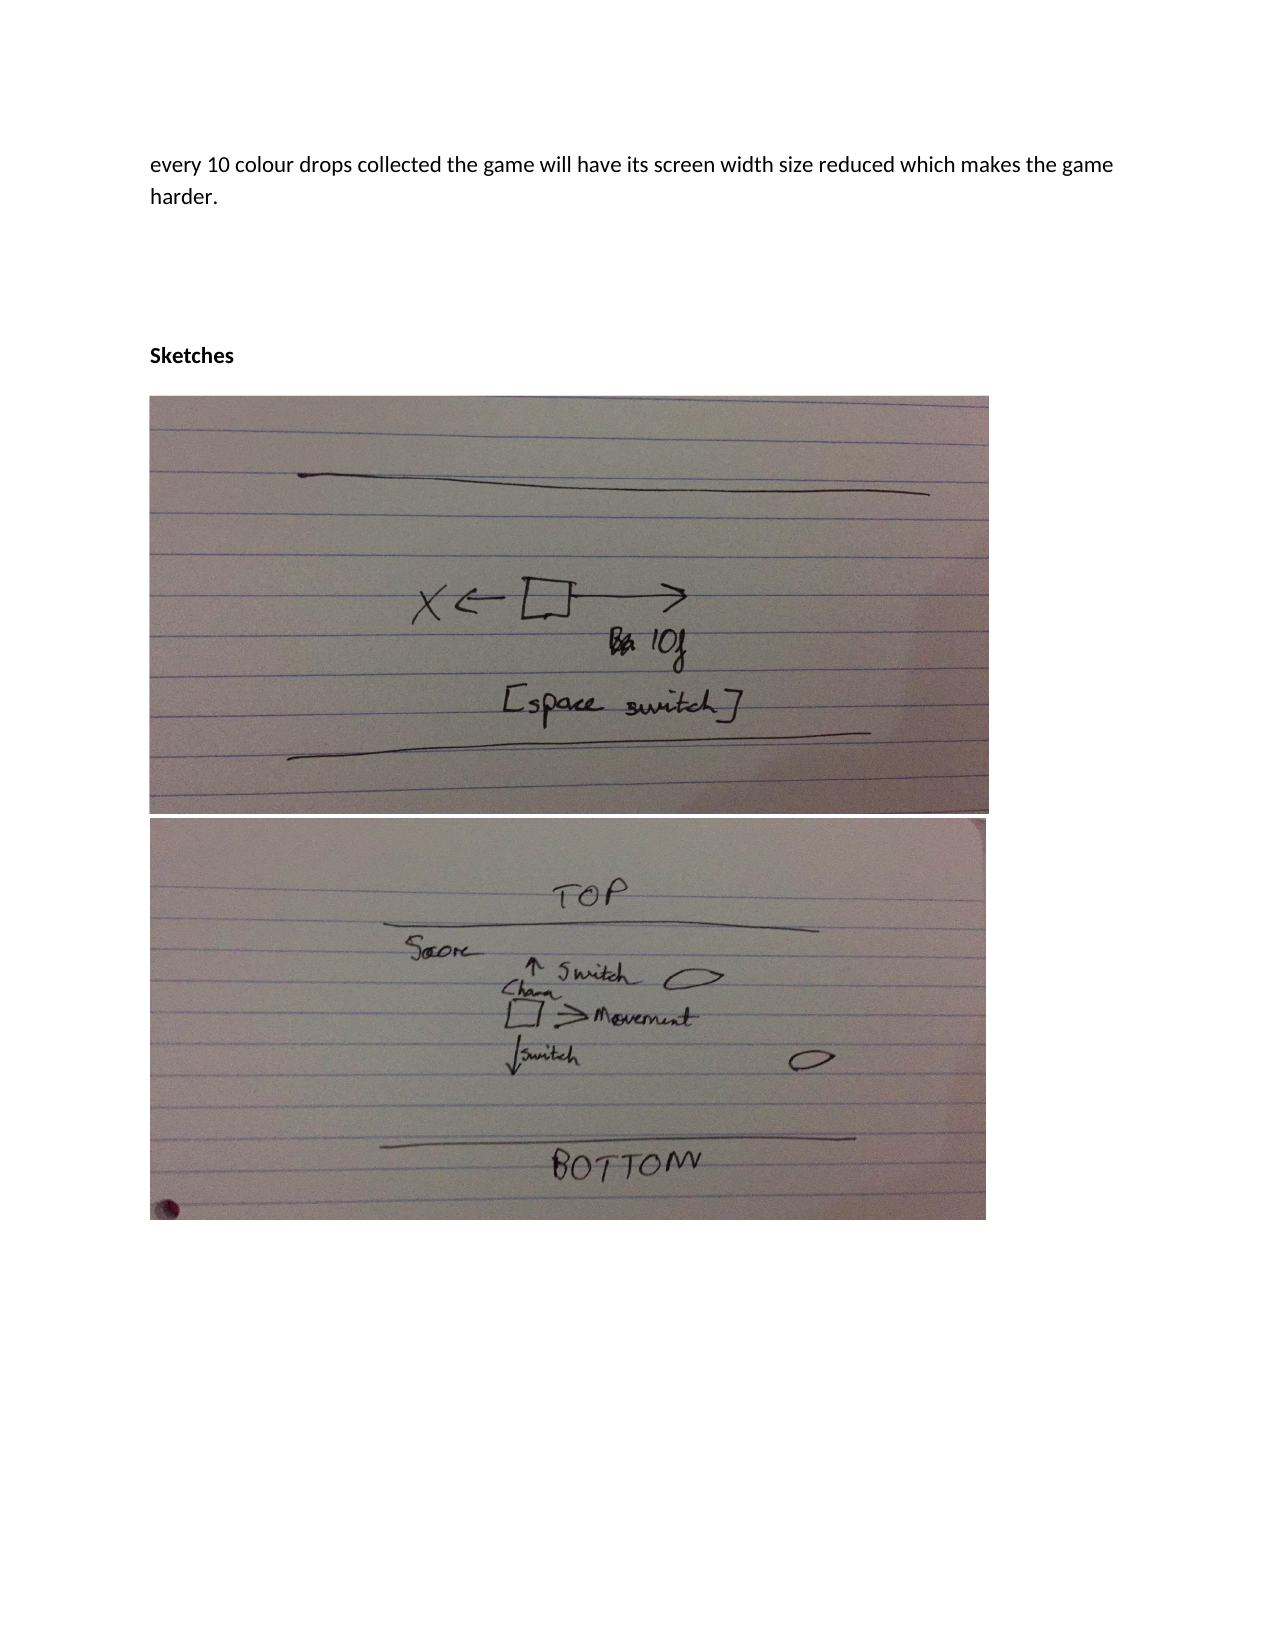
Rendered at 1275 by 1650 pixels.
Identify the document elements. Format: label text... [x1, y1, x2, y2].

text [150, 150, 1125, 210]
text Sketches [150, 341, 1125, 369]
picture [151, 396, 988, 814]
picture [150, 818, 986, 1220]
